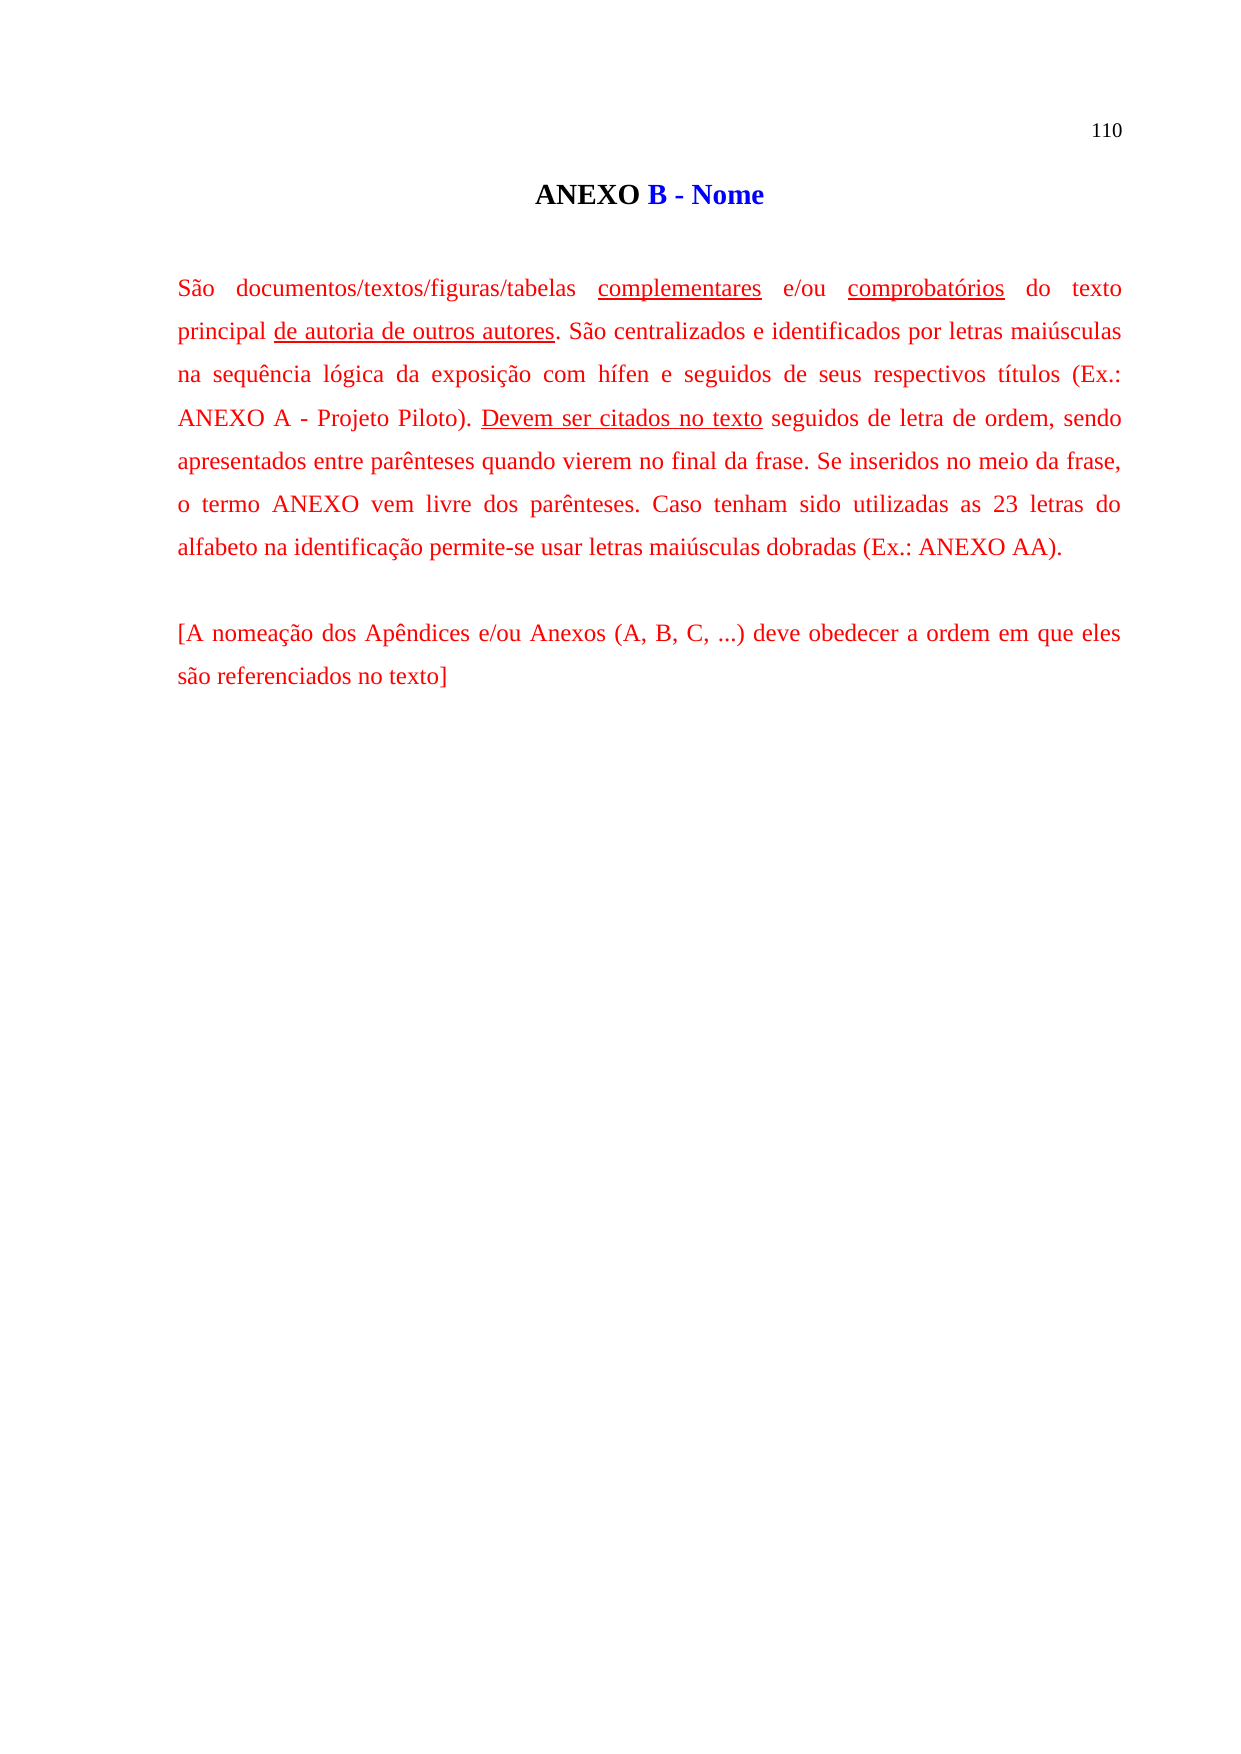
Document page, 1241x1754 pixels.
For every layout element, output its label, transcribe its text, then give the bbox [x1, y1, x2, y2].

text São documentos/textos/figuras/tabelas complementares e/ou comprobatórios do texto principal de autoria de outros autores. São centralizados e identificados por letras maiúsculas na sequência lógica da exposição com hífen e seguidos de seus respectivos títulos (Ex.: ANEXO A - Projeto Piloto). Devem ser citados no texto seguidos de letra de ordem, sendo apresentados entre parênteses quando vierem no final da frase. Se inseridos no meio da frase, o termo ANEXO vem livre dos parênteses. Caso tenham sido utilizadas as 23 letras do alfabeto na identificação permite-se usar letras maiúsculas dobradas (Ex.: ANEXO AA). [177, 273, 1122, 561]
text [A nomeação dos Apêndices e/ou Anexos (A, B, C, ...) deve obedecer a ordem em que eles são referenciados no texto] [177, 618, 1122, 690]
subtitle ANEXO B - Nome [177, 177, 1122, 211]
